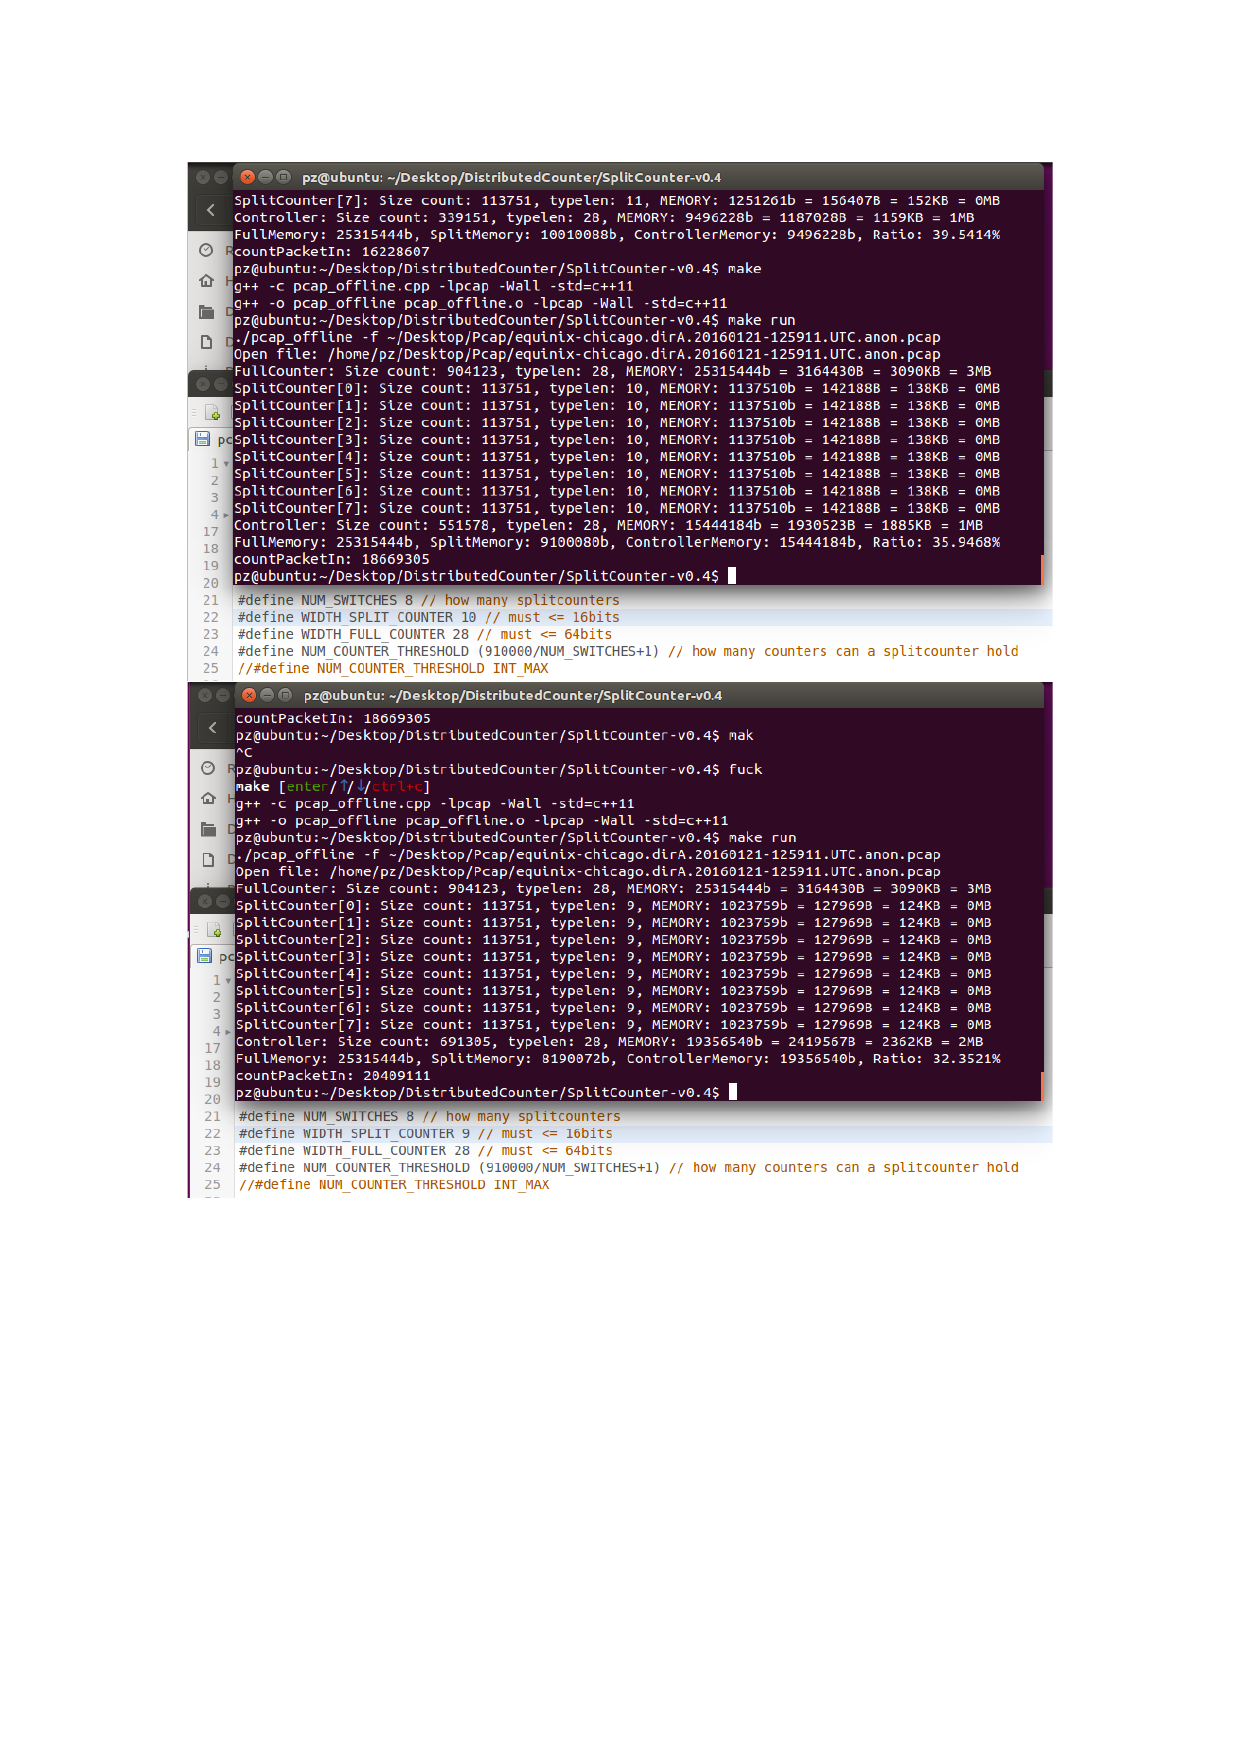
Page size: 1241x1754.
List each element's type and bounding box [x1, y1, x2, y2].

picture [187, 682, 1053, 1198]
picture [187, 162, 1053, 681]
